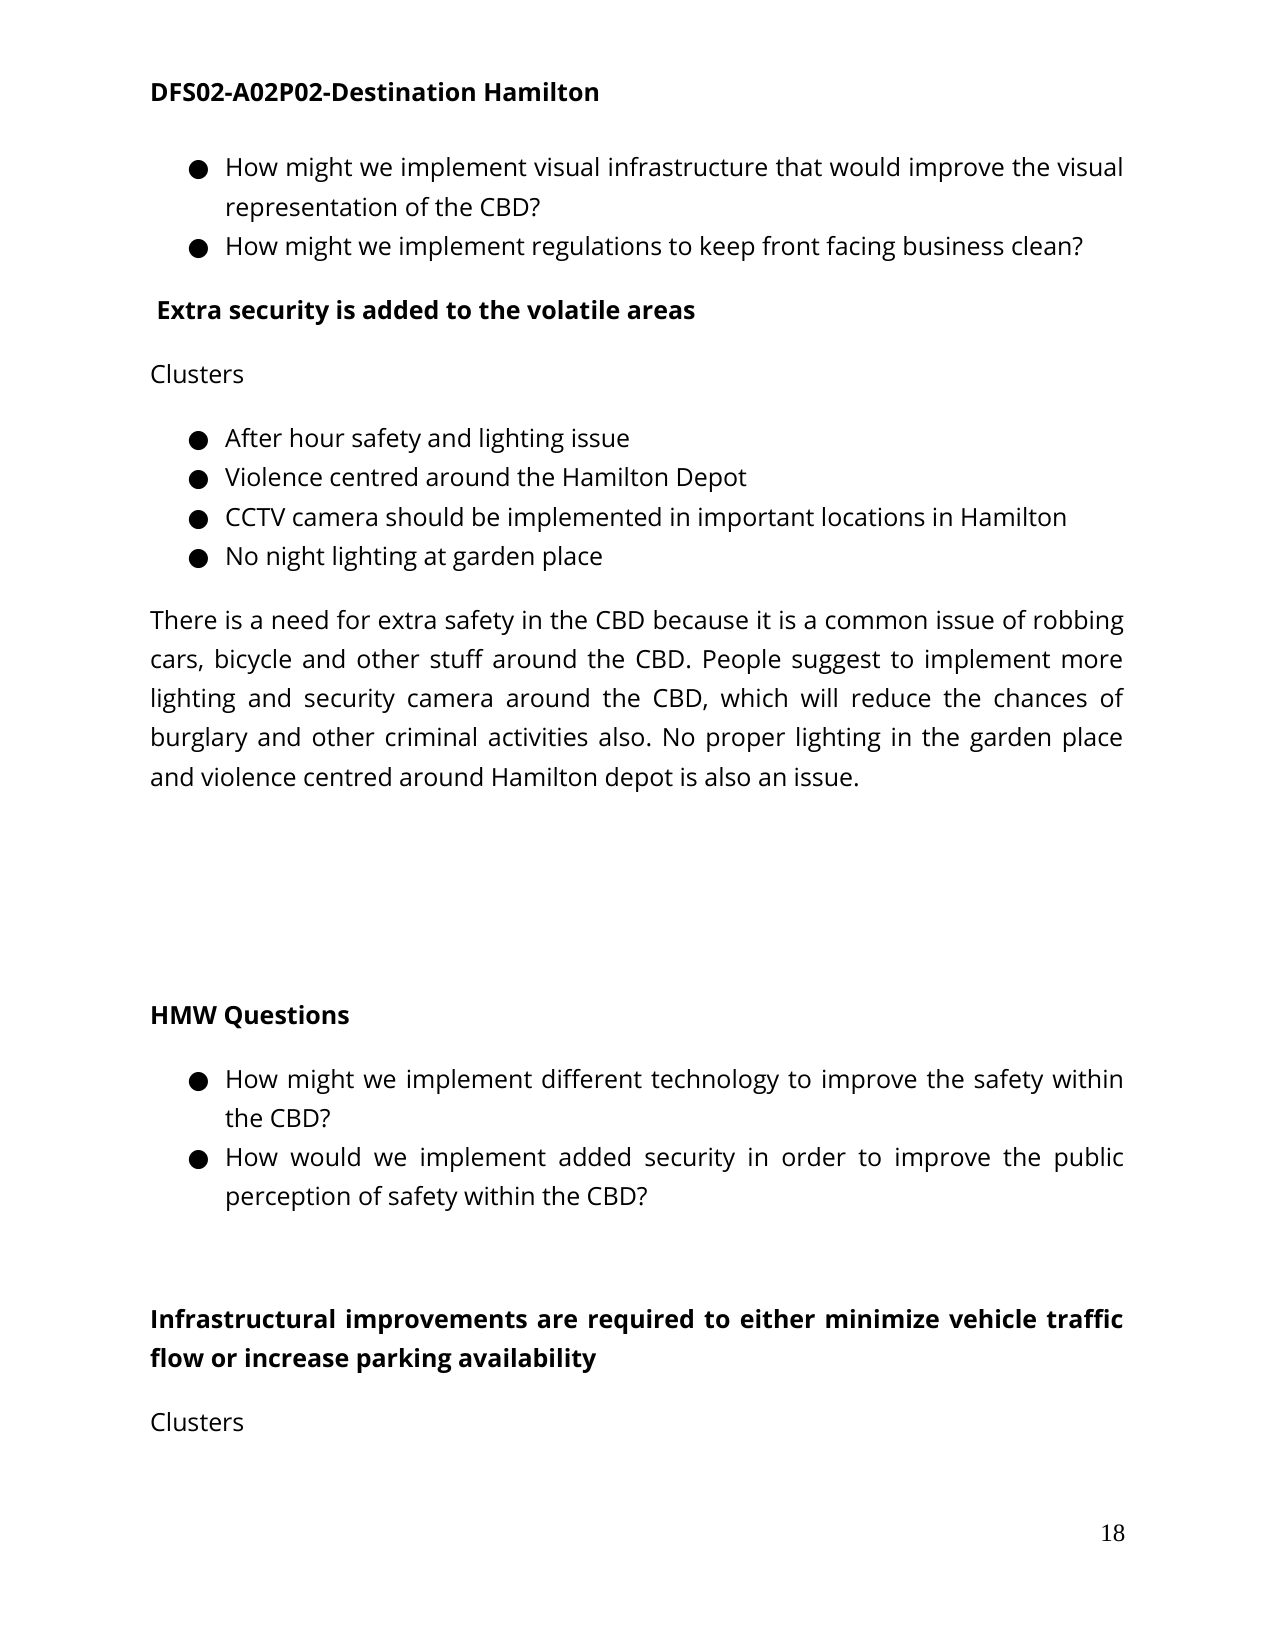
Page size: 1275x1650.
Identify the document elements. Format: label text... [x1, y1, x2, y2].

list How might we implement regulations to keep front facing business clean? [187, 228, 1125, 262]
list Violence centred around the Hamilton Depot [187, 460, 1125, 494]
list No night lighting at garden place [187, 538, 1125, 572]
text Clusters [150, 1404, 1125, 1439]
text HMW Questions [150, 997, 1125, 1031]
list How might we implement visual infrastructure that would improve the visual representation of the CBD? [187, 150, 1125, 223]
list How would we implement added security in order to improve the public perception of safety within the CBD? [187, 1140, 1125, 1213]
text There is a need for extra safety in the CBD because it is a common issue of robbing cars, bicycle and other stuff around the CBD. People suggest to implement more lighting and security camera around the CBD, which will reduce the chances of burglary and other criminal activities also. No proper lighting in the garden place and violence centred around Hamilton depot is also an issue. [150, 602, 1125, 793]
list How might we implement different technology to improve the safety within the CBD? [187, 1062, 1125, 1135]
subtitle Extra security is added to the volatile areas [150, 292, 1125, 327]
list CCTV camera should be implemented in important locations in Hamilton [187, 499, 1125, 533]
list After hour safety and lighting issue [187, 421, 1125, 455]
subtitle Infrastructural improvements are required to either minimize vehicle traffic flow or increase parking availability [150, 1301, 1125, 1374]
text Clusters [150, 357, 1125, 391]
